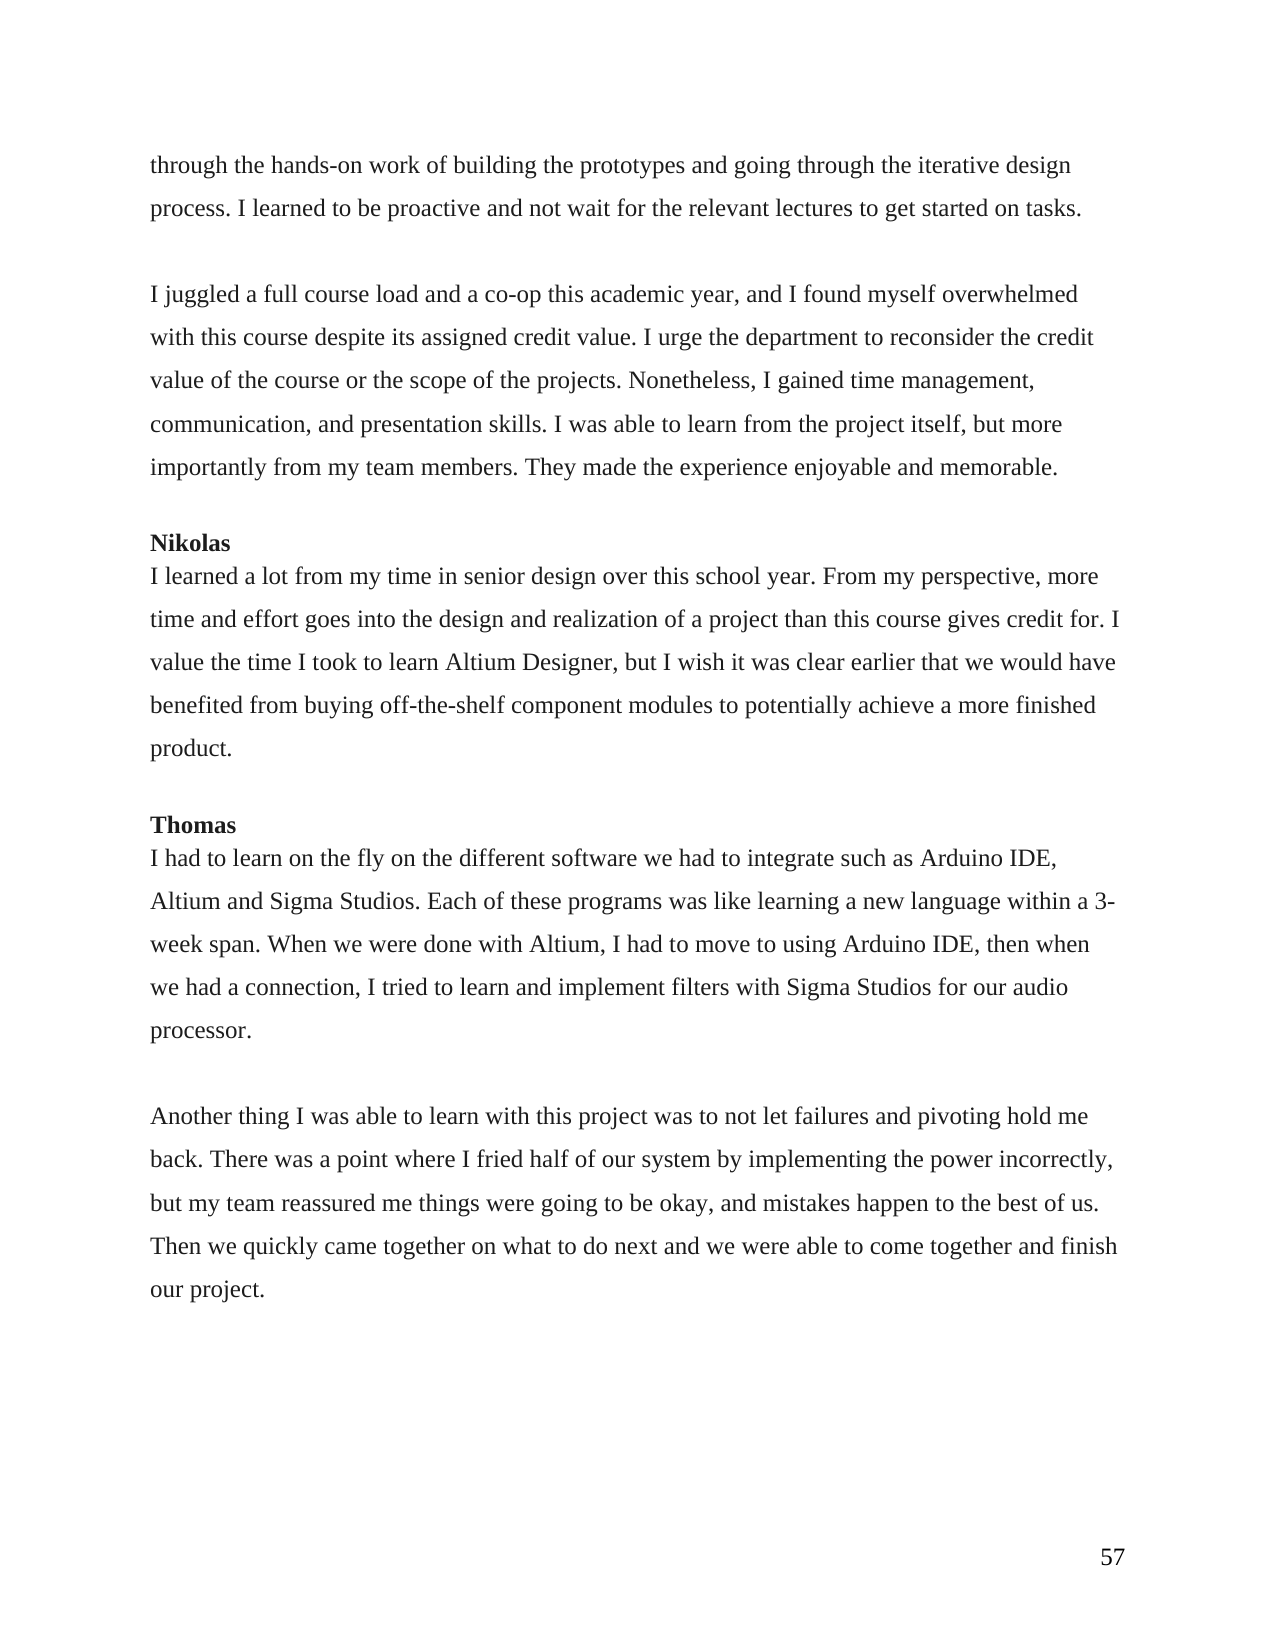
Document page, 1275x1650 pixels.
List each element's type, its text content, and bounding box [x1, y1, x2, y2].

text Thomas [150, 810, 1125, 838]
text I juggled a full course load and a co-op this academic year, and I found myself overwhelmed with this course despite its assigned credit value. I urge the department to reconsider the credit value of the course or the scope of the projects. Nonetheless, I gained time management, communication, and presentation skills. I was able to learn from the project itself, but more importantly from my team members. They made the experience enjoyable and memorable. [150, 279, 1125, 481]
text I learned a lot from my time in senior design over this school year. From my perspective, more time and effort goes into the design and realization of a project than this course gives credit for. I value the time I took to learn Altium Designer, but I wish it was clear earlier that we would have benefited from buying off-the-shelf component modules to potentially achieve a more finished product. [150, 561, 1125, 762]
text Another thing I was able to learn with this project was to not let failures and pivoting hold me back. There was a point where I fried half of our system by implementing the power incorrectly, but my team reassured me things were going to be okay, and mistakes happen to the best of us. Then we quickly came together on what to do next and we were able to come together and finish our project. [150, 1101, 1125, 1303]
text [150, 150, 1125, 222]
text Nikolas [150, 528, 1125, 557]
text I had to learn on the fly on the different software we had to integrate such as Arduino IDE, Altium and Sigma Studios. Each of these programs was like learning a new language within a 3-week span. When we were done with Altium, I had to move to using Arduino IDE, then when we had a connection, I tried to learn and implement filters with Sigma Studios for our audio processor. [150, 843, 1125, 1044]
